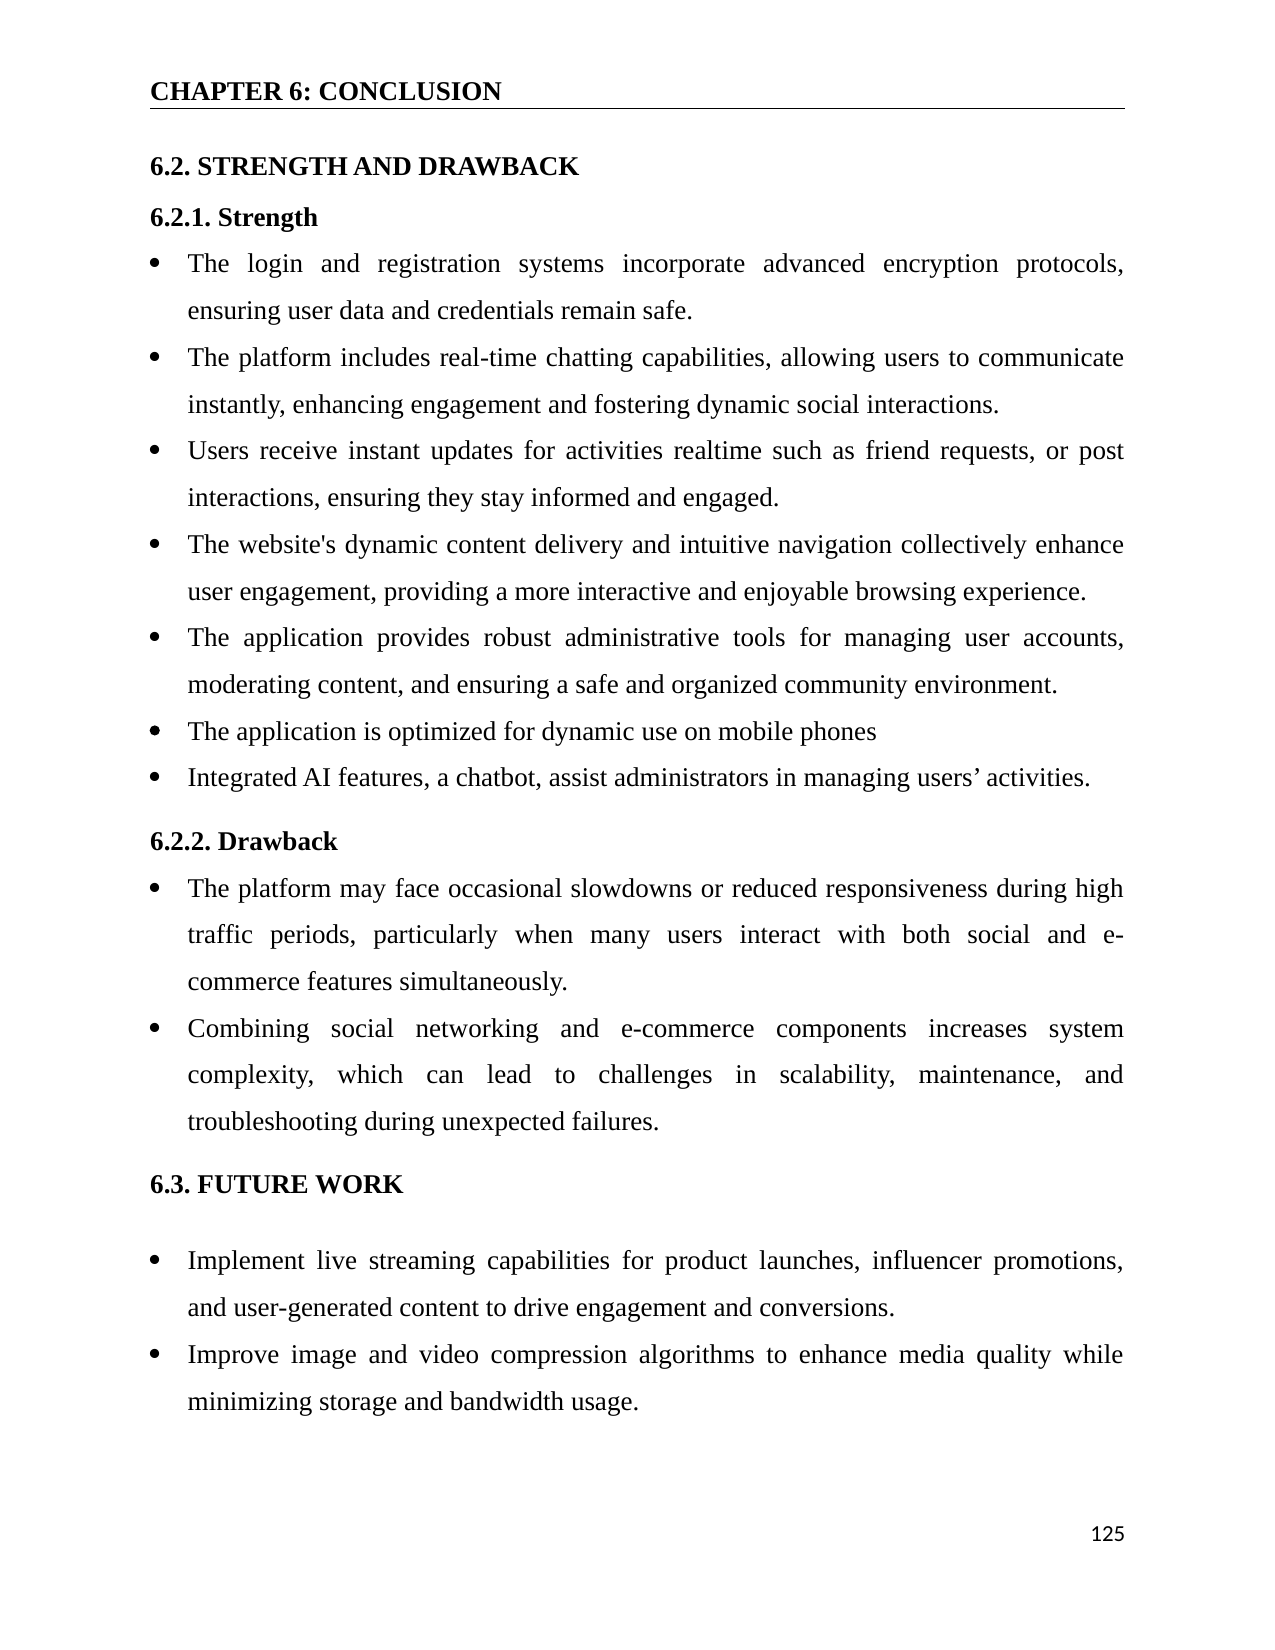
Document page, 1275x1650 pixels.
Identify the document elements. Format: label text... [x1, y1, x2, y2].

list Improve image and video compression algorithms to enhance media quality while minimizing storage and bandwidth usage. [150, 1367, 1125, 1445]
list The application is optimized for dynamic use on mobile phones [150, 715, 1125, 746]
list Users receive instant updates for activities realtime such as friend requests, or post interactions, ensuring they stay informed and engaged. [150, 434, 1125, 512]
list The platform may face occasional slowdowns or reduced responsiveness during high traffic periods, particularly when many users interact with both social and e-commerce features simultaneously. [150, 872, 1125, 996]
subtitle 6.3. Future work [150, 1169, 1125, 1200]
list The application provides robust administrative tools for managing user accounts, moderating content, and ensuring a safe and organized community environment. [150, 621, 1125, 699]
subtitle 6.2.2. Drawback [150, 825, 1125, 856]
list The login and registration systems incorporate advanced encryption protocols, ensuring user data and credentials remain safe. [150, 247, 1125, 325]
subtitle 6.2. Strength and drawback [150, 150, 1125, 181]
list Implement live streaming capabilities for product launches, influencer promotions, and user-generated content to drive engagement and conversions. [150, 1244, 1125, 1322]
list The website's dynamic content delivery and intuitive navigation collectively enhance user engagement, providing a more interactive and enjoyable browsing experience. [150, 528, 1125, 606]
list Combining social networking and e-commerce components increases system complexity, which can lead to challenges in scalability, maintenance, and troubleshooting during unexpected failures. [150, 1012, 1125, 1136]
list Integrated AI features, a chatbot, assist administrators in managing users’ activities. [150, 762, 1125, 793]
subtitle 6.2.1. Strength [150, 201, 1125, 232]
list The platform includes real-time chatting capabilities, allowing users to communicate instantly, enhancing engagement and fostering dynamic social interactions. [150, 341, 1125, 419]
